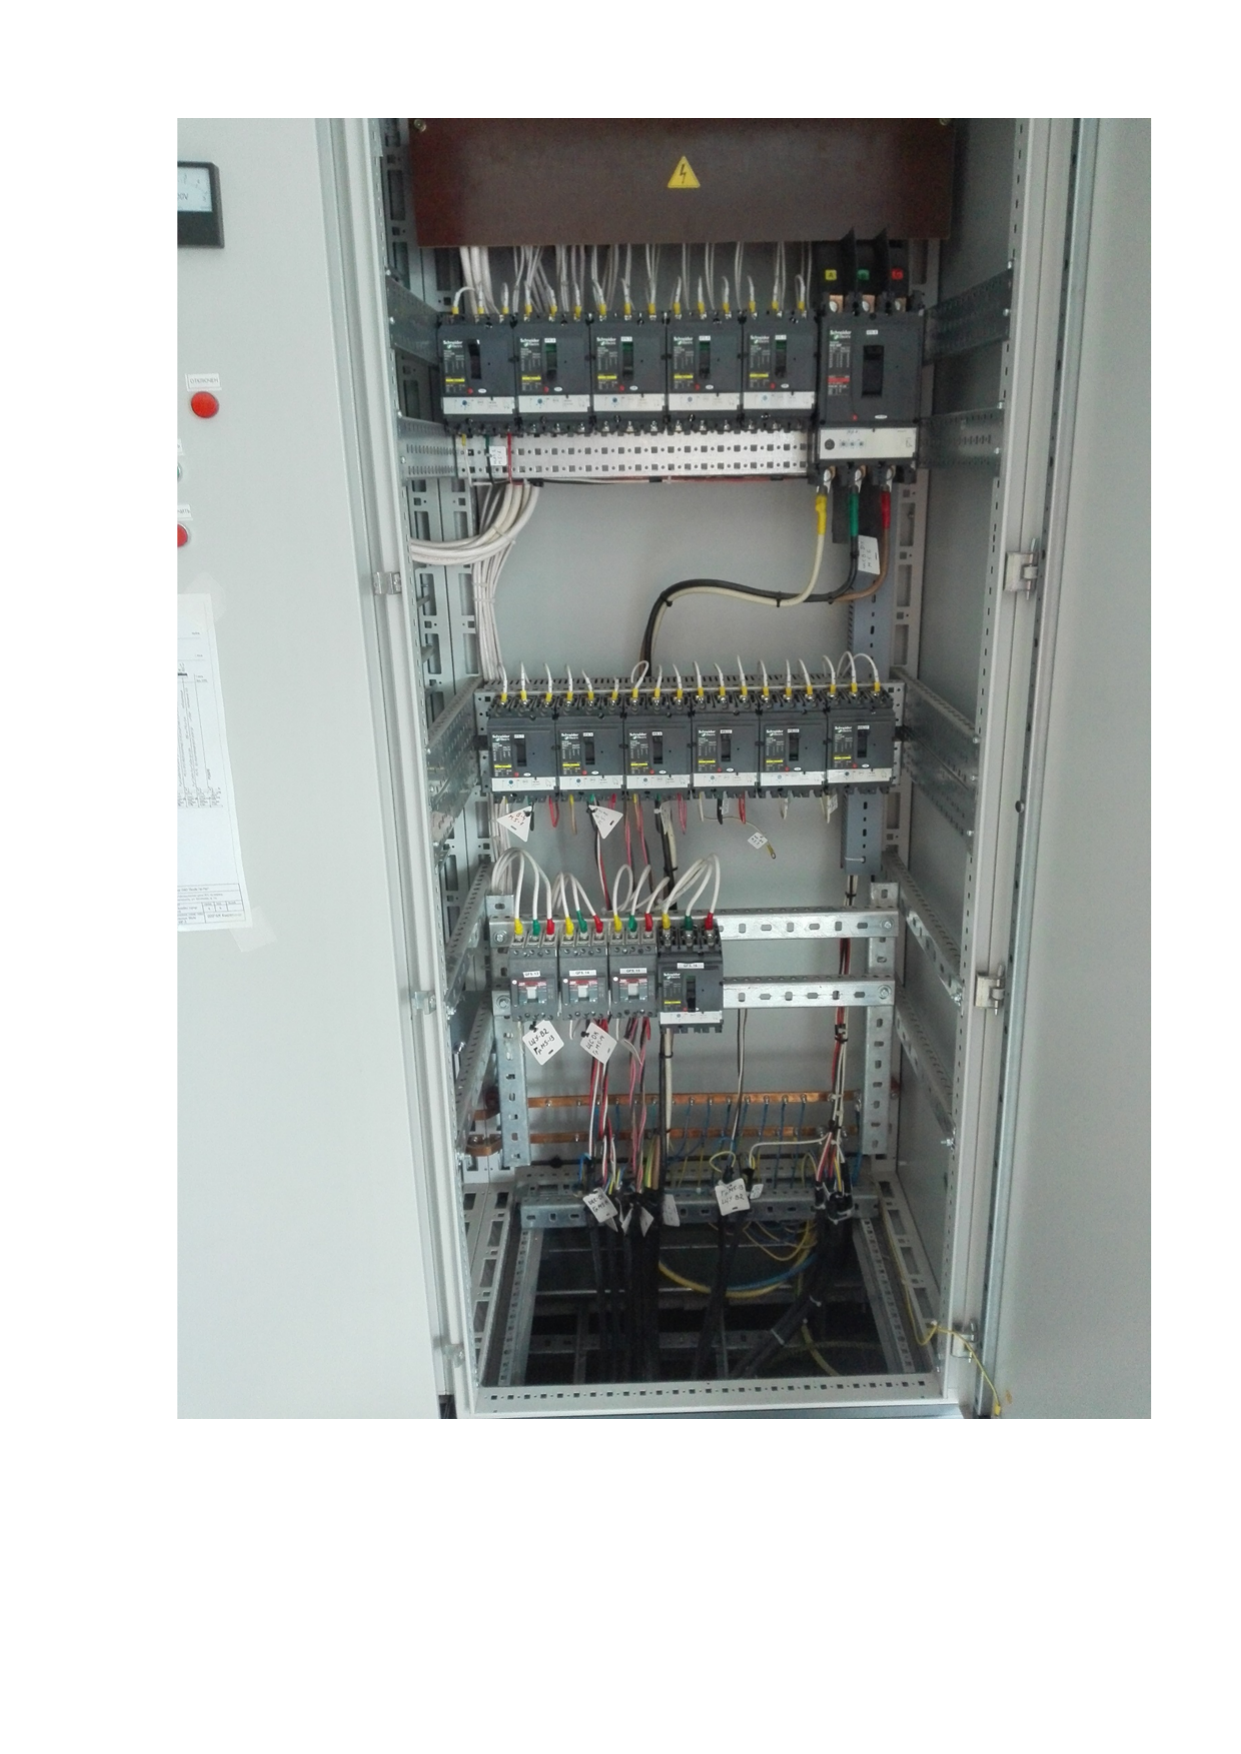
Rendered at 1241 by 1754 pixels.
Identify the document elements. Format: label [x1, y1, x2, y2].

picture [177, 118, 1152, 1419]
